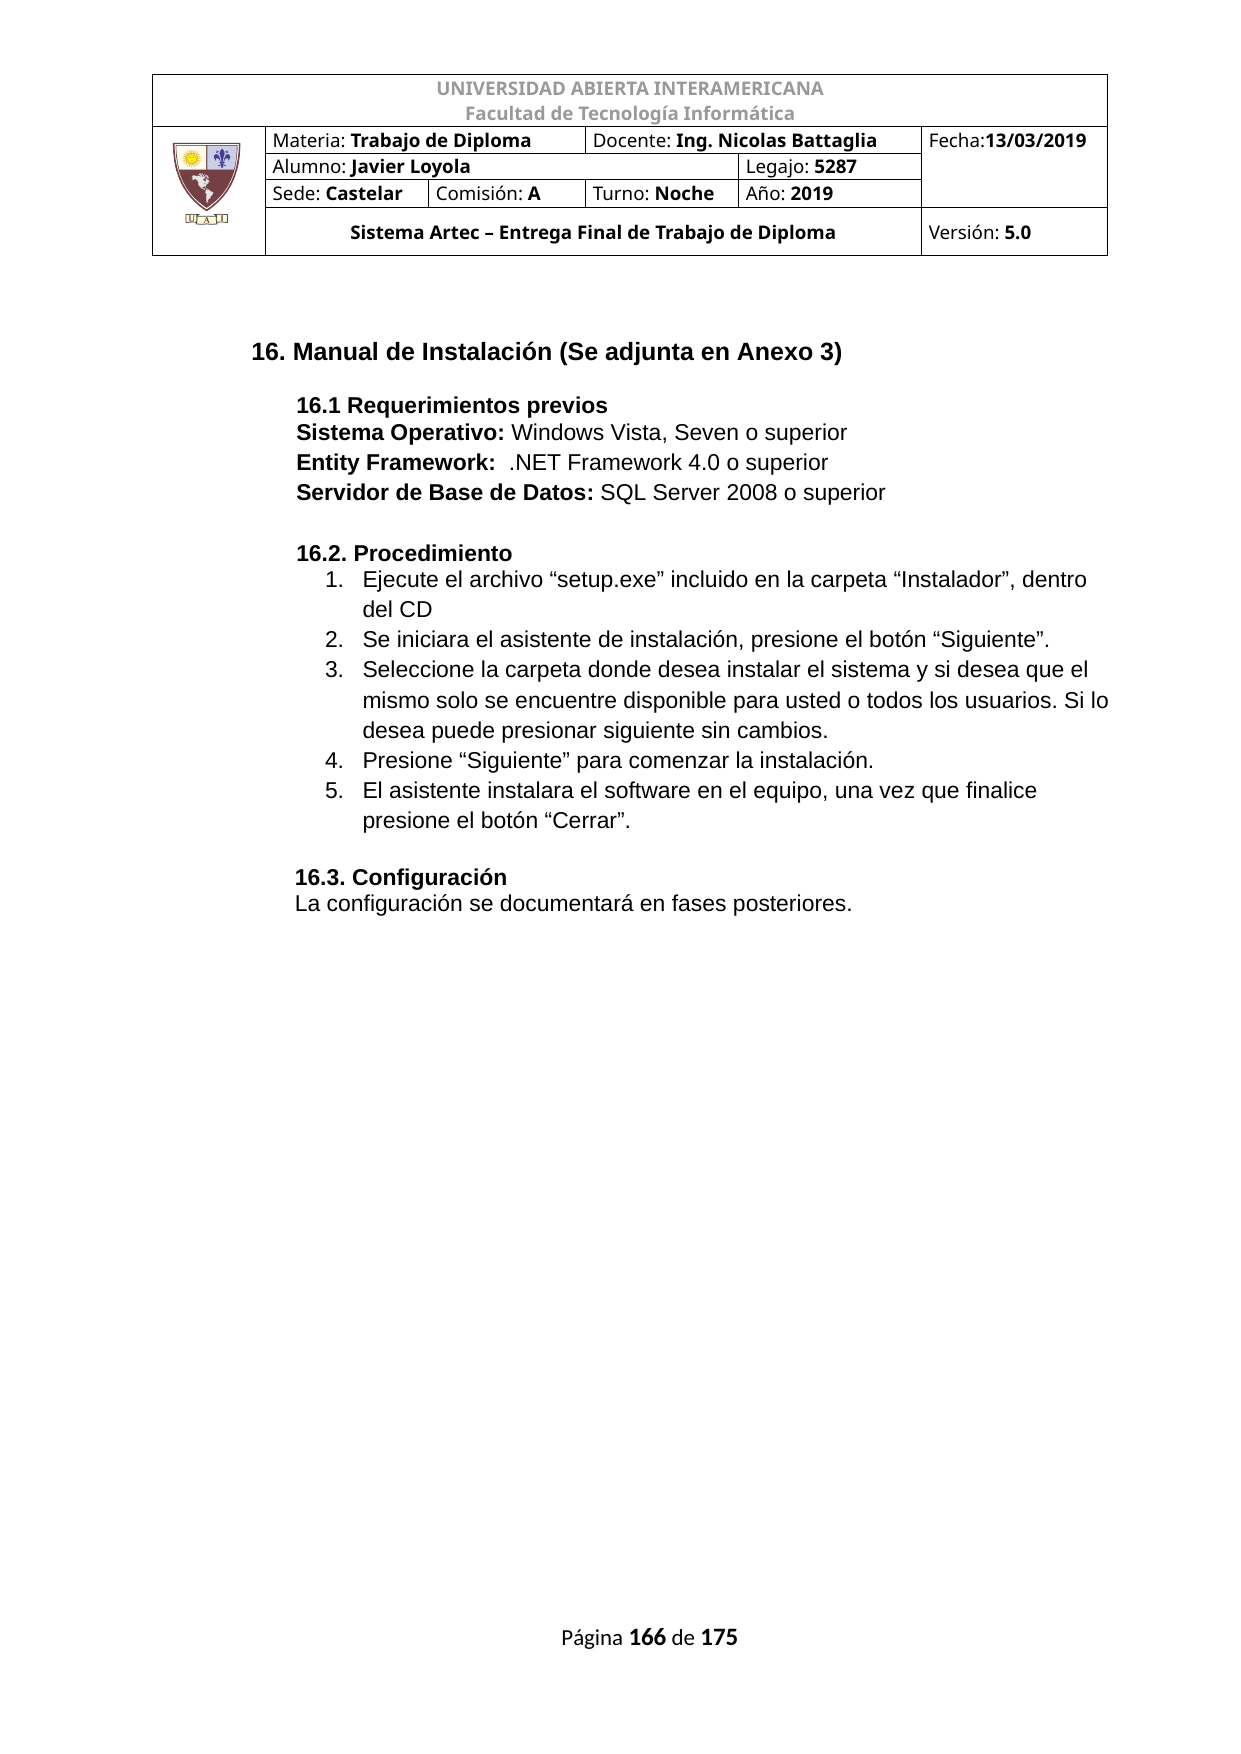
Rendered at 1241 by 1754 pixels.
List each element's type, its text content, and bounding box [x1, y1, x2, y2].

text La configuración se documentará en fases posteriores. [221, 890, 1122, 917]
list Seleccione la carpeta donde desea instalar el sistema y si desea que el mismo solo se encuentre disponible para usted o todos los usuarios. Si lo desea puede presionar siguiente sin cambios. [325, 656, 1122, 743]
text Entity Framework: .NET Framework 4.0 o superior [296, 449, 1122, 475]
text Sistema Operativo: Windows Vista, Seven o superior [296, 419, 1122, 445]
text 16.2. Procedimiento [222, 539, 1122, 566]
list El asistente instalara el software en el equipo, una vez que finalice presione el botón “Cerrar”. [325, 777, 1122, 834]
text 16.3. Configuración [221, 864, 1122, 890]
picture [157, 136, 257, 228]
text 16.1 Requerimientos previos [222, 392, 1122, 419]
text Servidor de Base de Datos: SQL Server 2008 o superior [296, 479, 1122, 505]
list Presione “Siguiente” para comenzar la instalación. [325, 747, 1122, 773]
list Se iniciara el asistente de instalación, presione el botón “Siguiente”. [325, 626, 1122, 653]
text 16. Manual de Instalación (Se adjunta en Anexo 3) [177, 337, 1122, 366]
list Ejecute el archivo “setup.exe” incluido en la carpeta “Instalador”, dentro del CD [325, 566, 1122, 622]
